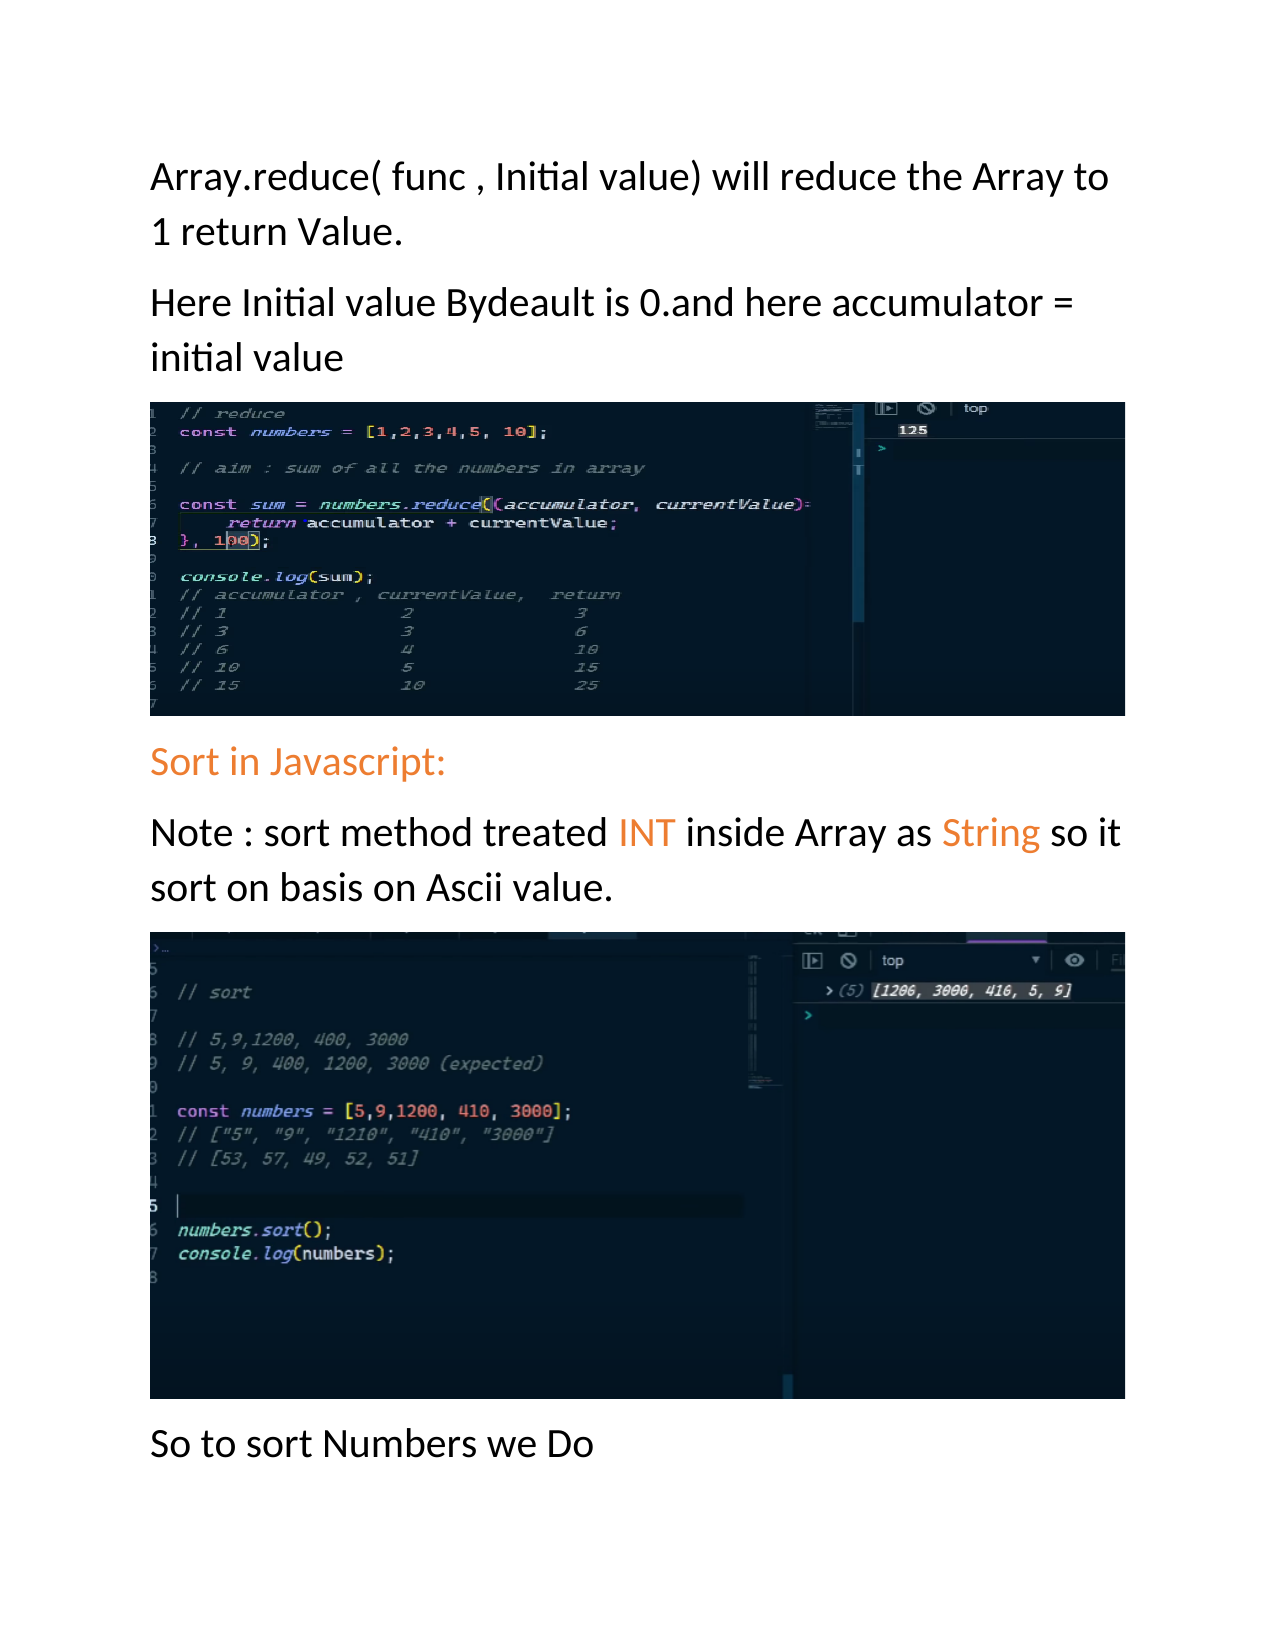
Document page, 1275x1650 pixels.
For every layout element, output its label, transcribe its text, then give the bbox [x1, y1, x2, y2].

picture [150, 402, 1125, 716]
text Array.reduce( func , Initial value) will reduce the Array to 1 return Value. [150, 150, 1125, 256]
text So to sort Numbers we Do [150, 1417, 1125, 1468]
text Here Initial value Bydeault is 0.and here accumulator = initial value [150, 276, 1125, 382]
picture [150, 932, 1125, 1399]
text Note : sort method treated INT inside Array as String so it sort on basis on Ascii value. [150, 806, 1125, 912]
text Sort in Javascript: [150, 734, 1125, 785]
